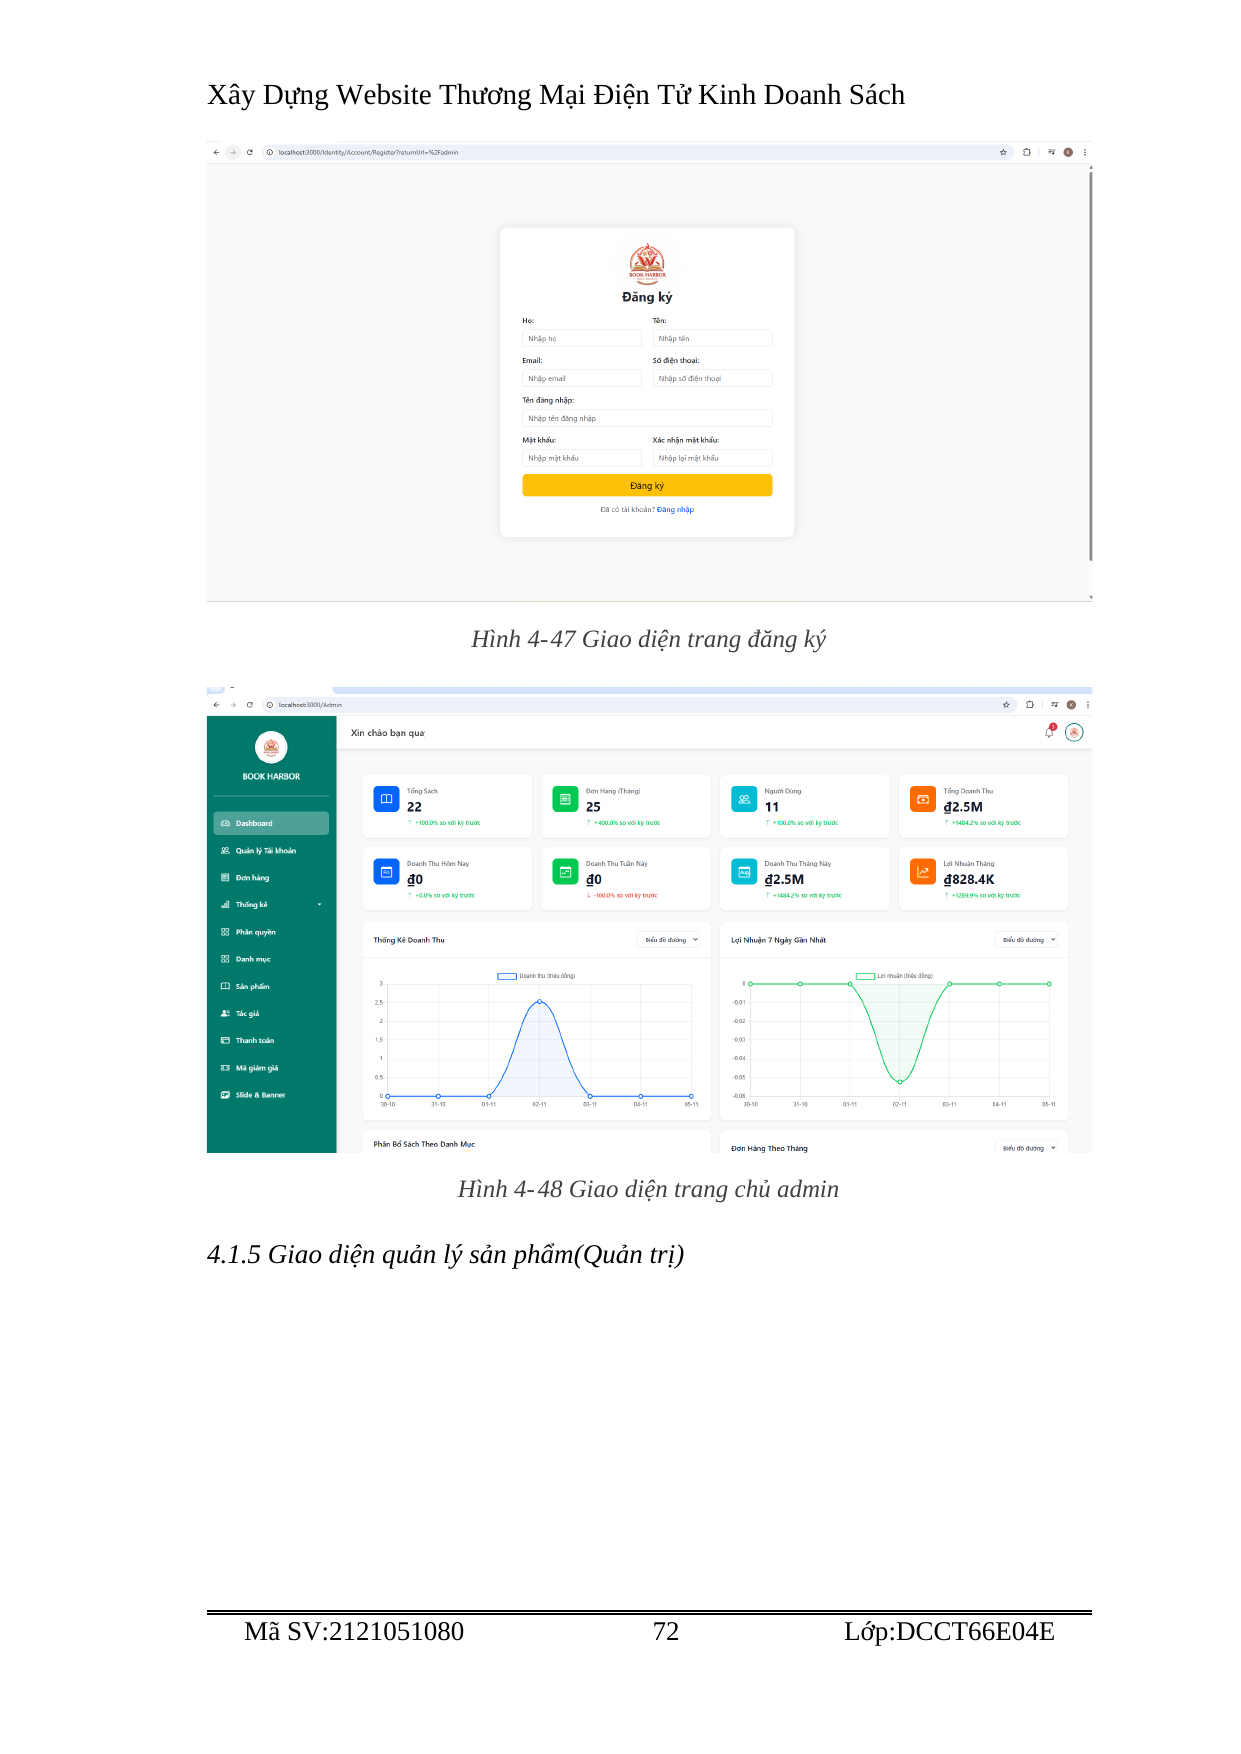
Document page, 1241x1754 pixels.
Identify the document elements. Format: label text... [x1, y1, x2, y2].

subtitle Giao diện quản lý sản phẩm(Quản trị) [207, 1238, 1092, 1269]
picture [206, 141, 1093, 602]
picture [206, 687, 1093, 1153]
